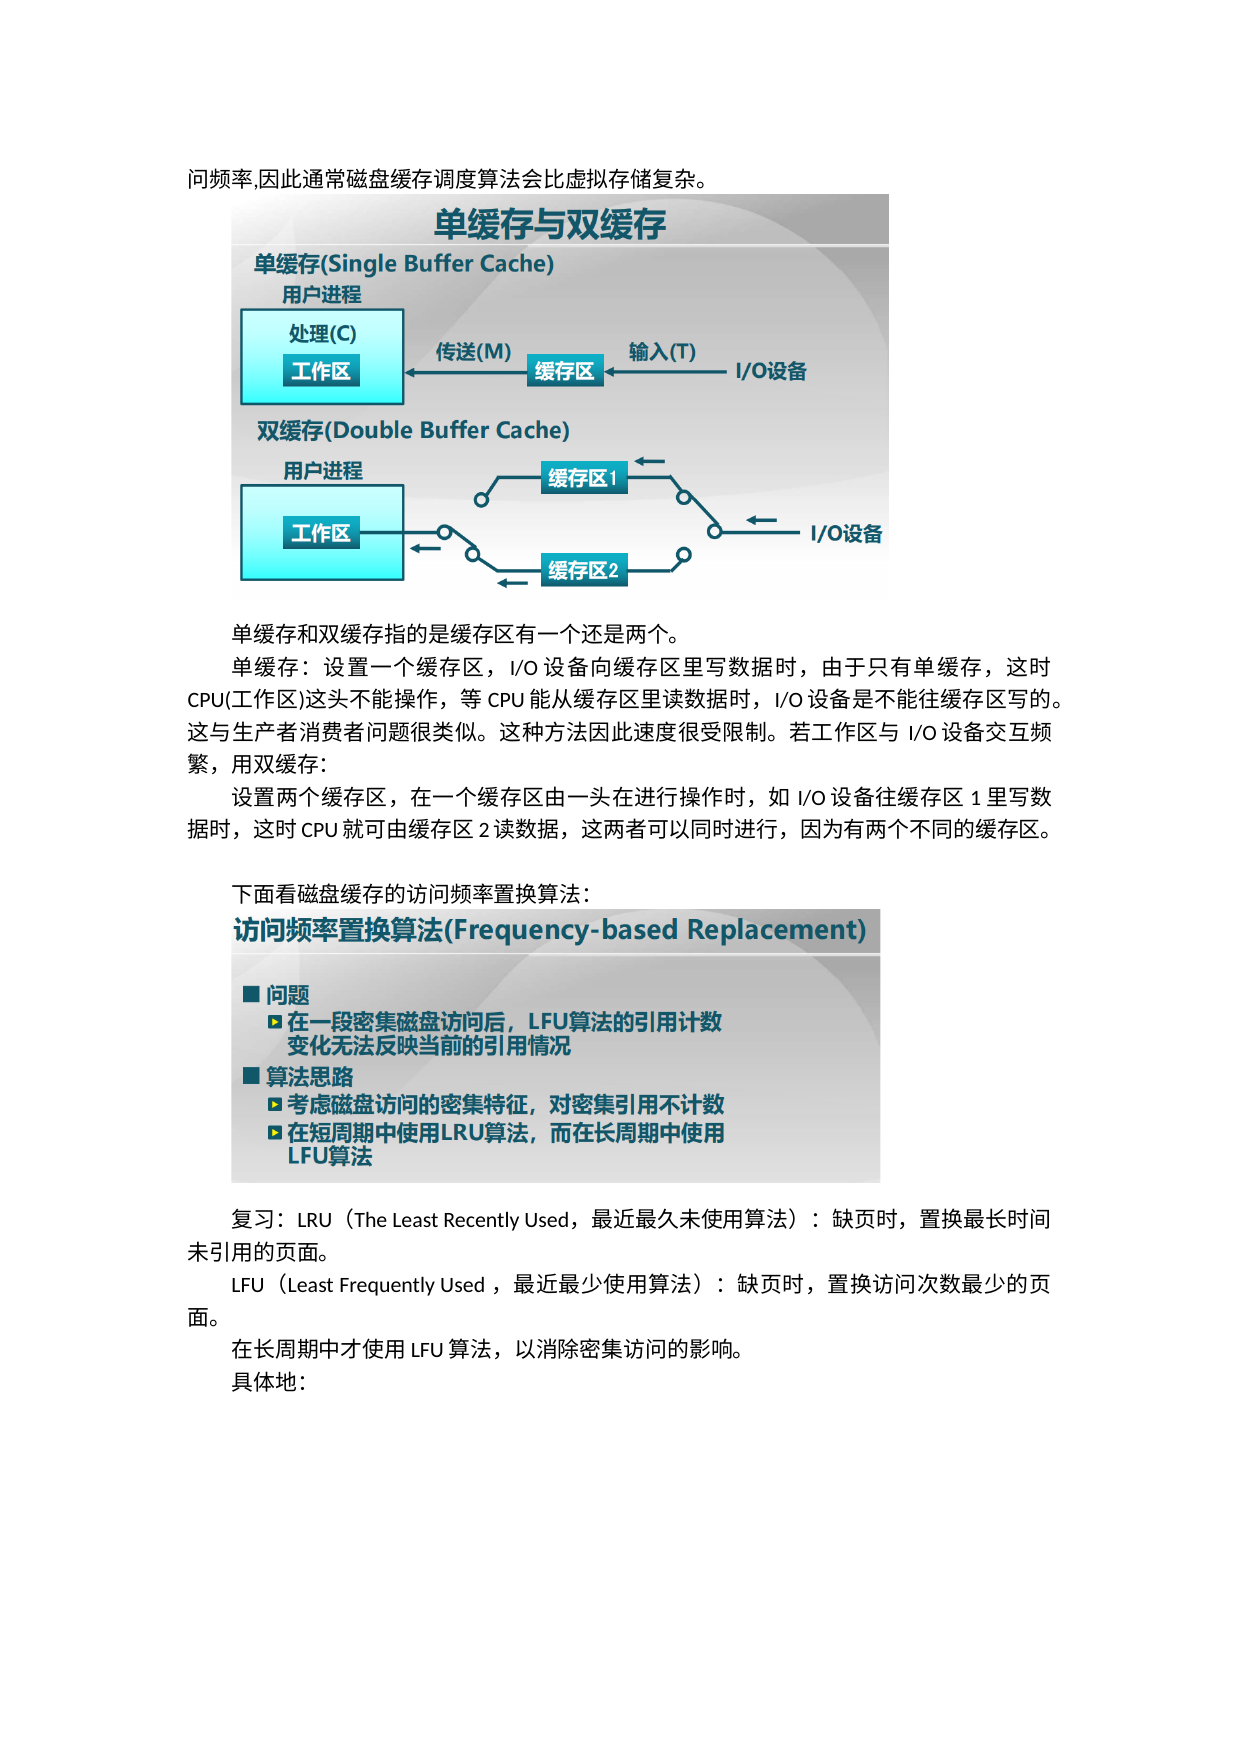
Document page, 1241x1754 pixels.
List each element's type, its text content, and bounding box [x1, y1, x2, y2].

text 单缓存：设置一个缓存区，I/O设备向缓存区里写数据时，由于只有单缓存，这时CPU(工作区)这头不能操作，等CPU能从缓存区里读数据时，I/O设备是不能往缓存区写的。这与生产者消费者问题很类似。这种方法因此速度很受限制。若工作区与I/O设备交互频繁，用双缓存： [187, 649, 1053, 779]
text 单缓存和双缓存指的是缓存区有一个还是两个。 [187, 617, 1053, 649]
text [187, 162, 1053, 194]
text 具体地： [187, 1364, 1053, 1397]
text 下面看磁盘缓存的访问频率置换算法： [187, 877, 1053, 909]
picture [231, 909, 881, 1183]
text 在长周期中才使用LFU算法，以消除密集访问的影响。 [187, 1332, 1053, 1364]
text 复习：LRU（The Least Recently Used，最近最久未使用算法）：缺页时，置换最长时间未引用的页面。 [187, 1202, 1053, 1267]
picture [231, 194, 889, 600]
text LFU（Least Frequently Used ，最近最少使用算法）：缺页时，置换访问次数最少的页面。 [187, 1267, 1053, 1332]
text 设置两个缓存区，在一个缓存区由一头在进行操作时，如I/O设备往缓存区1里写数据时，这时CPU就可由缓存区2读数据，这两者可以同时进行，因为有两个不同的缓存区。 [187, 779, 1053, 844]
